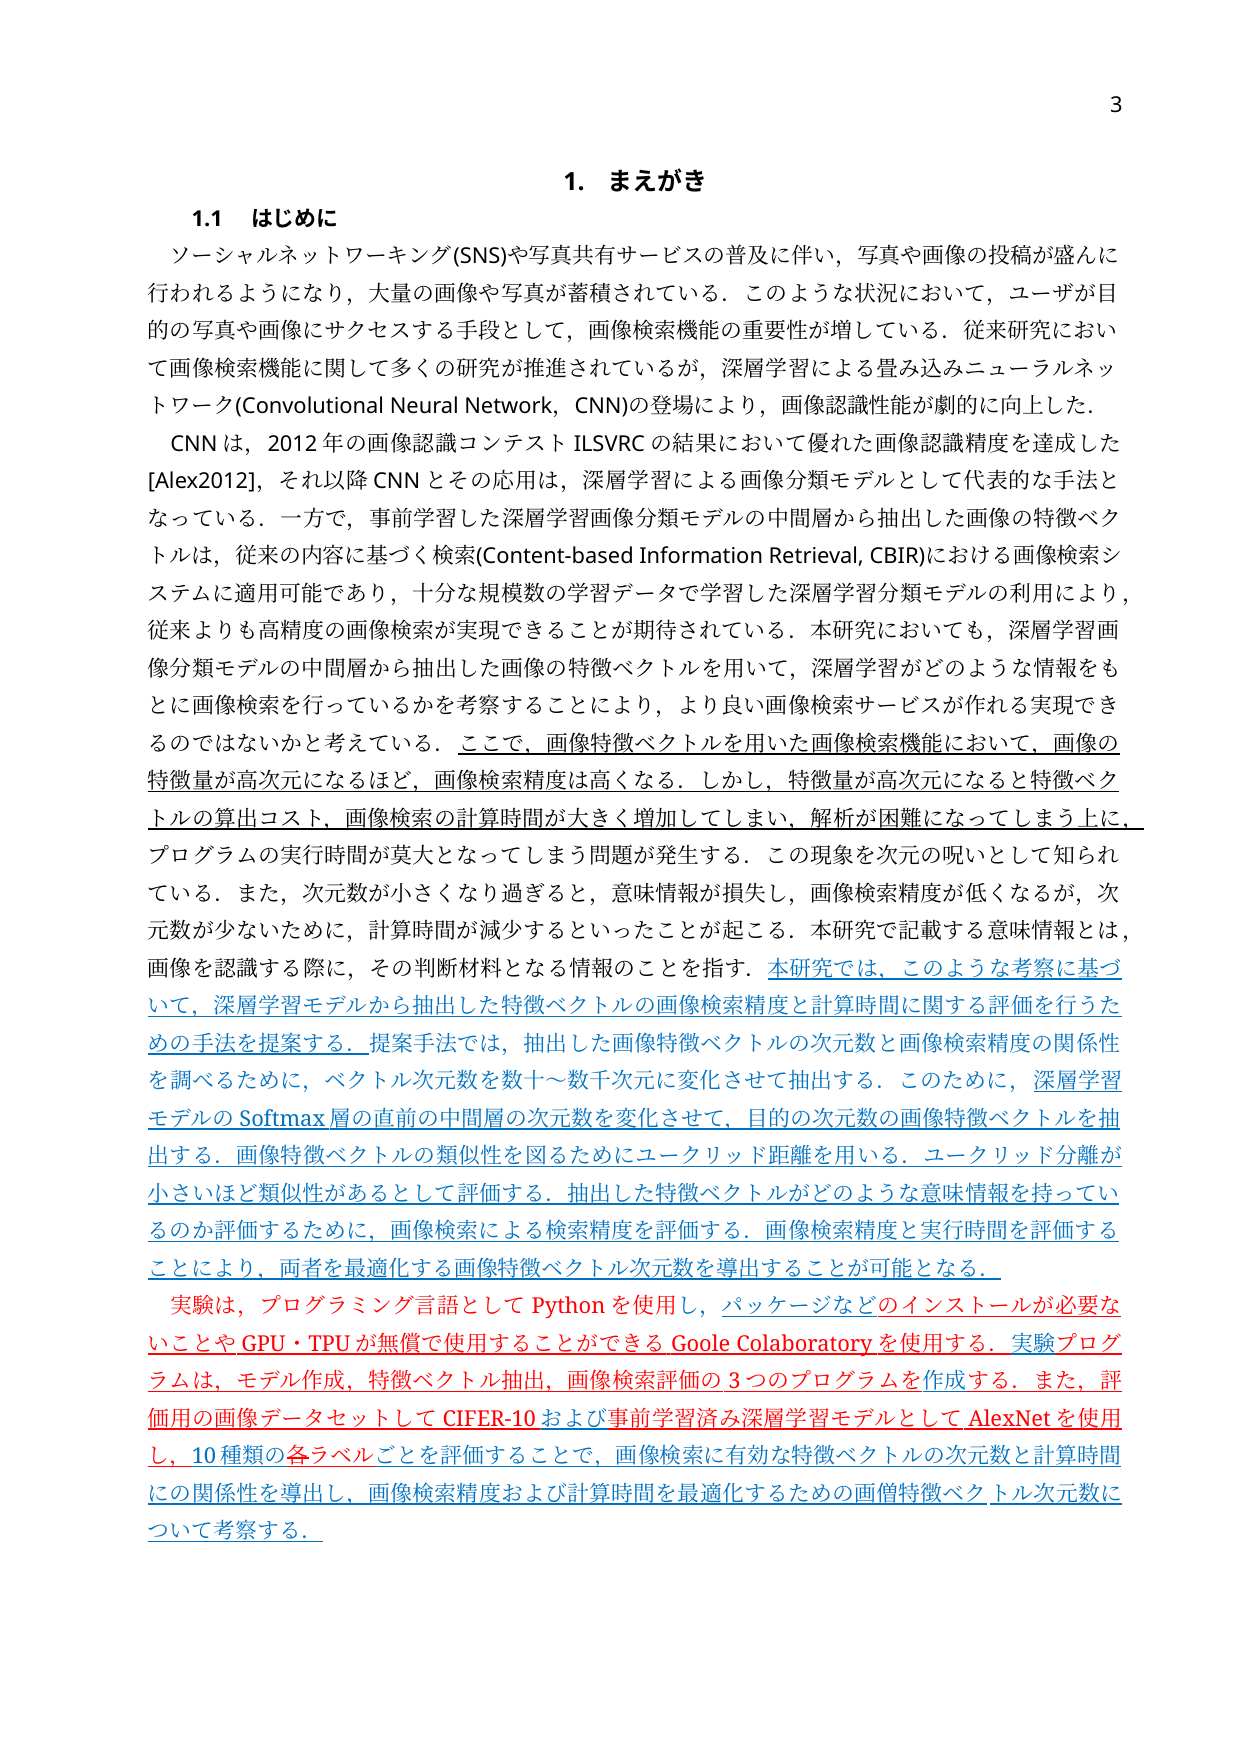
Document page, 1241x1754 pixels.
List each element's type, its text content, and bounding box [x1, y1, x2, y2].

text 実験は，プログラミング言語としてPythonを使用し，パッケージなどのインストールが必要ないことやGPU・TPUが無償で使用することができるGoole Colaboratoryを使用する．実験プログラムは，モデル作成，特徴ベクトル抽出，画像検索評価の3つのプログラムを作成する．また，評価用の画像データセットしてCIFER-10および事前学習済み深層学習モデルとしてAlexNetを使用し，10種類の各ラベルごとを評価することで，画像検索に有効な特徴ベクトルの次元数と計算時間にの関係性を導出し，画像検索精度および計算時間を最適化するための画僧特徴ベクトル次元数について考察する． [148, 1286, 1122, 1353]
text CNNは，2012年の画像認識コンテストILSVRCの結果において優れた画像認識精度を達成した[Alex2012]，それ以降CNNとその応用は，深層学習による画像分類モデルとして代表的な手法となっている．一方で，事前学習した深層学習画像分類モデルの中間層から抽出した画像の特徴ベクトルは，従来の内容に基づく検索(Content-based Information Retrieval, CBIR)における画像検索システムに適用可能であり，十分な規模数の学習データで学習した深層学習分類モデルの利用により，従来よりも高精度の画像検索が実現できることが期待されている．本研究においても，深層学習画像分類モデルの中間層から抽出した画像の特徴ベクトルを用いて，深層学習がどのような情報をもとに画像検索を行っているかを考察することにより，より良い画像検索サービスが作れる実現できるのではないかと考えている．ここで，画像特徴ベクトルを用いた画像検索機能において，画像の特徴量が高次元になるほど，画像検索精度は高くなる．しかし，特徴量が高次元になると特徴ベクトルの算出コスト，画像検索の計算時間が大きく増加してしまい，解析が困難になってしまう上に，プログラムの実行時間が莫大となってしまう問題が発生する．この現象を次元の呪いとして知られている．また，次元数が小さくなり過ぎると，意味情報が損失し，画像検索精度が低くなるが，次元数が少ないために，計算時間が減少するといったことが起こる．本研究で記載する意味情報とは，画像を認識する際に，その判断材料となる情報のことを指す．本研究では，このような考察に基づいて，深層学習モデルから抽出した特徴ベクトルの画像検索精度と計算時間に関する評価を行うための手法を提案する．提案手法では，抽出した画像特徴ベクトルの次元数と画像検索精度の関係性を調べるために，ベクトル次元数を数十～数千次元に変化させて抽出する．このために，深層学習モデルのSoftmax層の直前の中間層の次元数を変化させて，目的の次元数の画像特徴ベクトルを抽出する．画像特徴ベクトルの類似性を図るためにユークリッド距離を用いる．ユークリッド分離が小さいほど類似性があるとして評価する．抽出した特徴ベクトルがどのような意味情報を持っているのか評価するために，画像検索による検索精度を評価する．画像検索精度と実行時間を評価することにより，両者を最適化する画像特徴ベクトル次元数を導出することが可能となる． [148, 830, 1122, 1016]
text 実験は，プログラミング言語としてPythonを使用し，パッケージなどのインストールが必要ないことやGPU・TPUが無償で使用することができるGoole Colaboratoryを使用する．実験プログラムは，モデル作成，特徴ベクトル抽出，画像検索評価の3つのプログラムを作成する．また，評価用の画像データセットしてCIFER-10および事前学習済み深層学習モデルとしてAlexNetを使用し，10種類の各ラベルごとを評価することで，画像検索に有効な特徴ベクトルの次元数と計算時間にの関係性を導出し，画像検索精度および計算時間を最適化するための画僧特徴ベクトル次元数について考察する． [148, 1354, 1122, 1391]
text CNNは，2012年の画像認識コンテストILSVRCの結果において優れた画像認識精度を達成した[Alex2012]，それ以降CNNとその応用は，深層学習による画像分類モデルとして代表的な手法となっている．一方で，事前学習した深層学習画像分類モデルの中間層から抽出した画像の特徴ベクトルは，従来の内容に基づく検索(Content-based Information Retrieval, CBIR)における画像検索システムに適用可能であり，十分な規模数の学習データで学習した深層学習分類モデルの利用により，従来よりも高精度の画像検索が実現できることが期待されている．本研究においても，深層学習画像分類モデルの中間層から抽出した画像の特徴ベクトルを用いて，深層学習がどのような情報をもとに画像検索を行っているかを考察することにより，より良い画像検索サービスが作れる実現できるのではないかと考えている．ここで，画像特徴ベクトルを用いた画像検索機能において，画像の特徴量が高次元になるほど，画像検索精度は高くなる．しかし，特徴量が高次元になると特徴ベクトルの算出コスト，画像検索の計算時間が大きく増加してしまい，解析が困難になってしまう上に，プログラムの実行時間が莫大となってしまう問題が発生する．この現象を次元の呪いとして知られている．また，次元数が小さくなり過ぎると，意味情報が損失し，画像検索精度が低くなるが，次元数が少ないために，計算時間が減少するといったことが起こる．本研究で記載する意味情報とは，画像を認識する際に，その判断材料となる情報のことを指す．本研究では，このような考察に基づいて，深層学習モデルから抽出した特徴ベクトルの画像検索精度と計算時間に関する評価を行うための手法を提案する．提案手法では，抽出した画像特徴ベクトルの次元数と画像検索精度の関係性を調べるために，ベクトル次元数を数十～数千次元に変化させて抽出する．このために，深層学習モデルのSoftmax層の直前の中間層の次元数を変化させて，目的の次元数の画像特徴ベクトルを抽出する．画像特徴ベクトルの類似性を図るためにユークリッド距離を用いる．ユークリッド分離が小さいほど類似性があるとして評価する．抽出した特徴ベクトルがどのような意味情報を持っているのか評価するために，画像検索による検索精度を評価する．画像検索精度と実行時間を評価することにより，両者を最適化する画像特徴ベクトル次元数を導出することが可能となる． [148, 423, 1122, 828]
subtitle まえがき [148, 161, 1122, 198]
subtitle はじめに [191, 198, 1122, 236]
text 実験は，プログラミング言語としてPythonを使用し，パッケージなどのインストールが必要ないことやGPU・TPUが無償で使用することができるGoole Colaboratoryを使用する．実験プログラムは，モデル作成，特徴ベクトル抽出，画像検索評価の3つのプログラムを作成する．また，評価用の画像データセットしてCIFER-10および事前学習済み深層学習モデルとしてAlexNetを使用し，10種類の各ラベルごとを評価することで，画像検索に有効な特徴ベクトルの次元数と計算時間にの関係性を導出し，画像検索精度および計算時間を最適化するための画僧特徴ベクトル次元数について考察する． [148, 1429, 1122, 1548]
text ソーシャルネットワーキング(SNS)や写真共有サービスの普及に伴い，写真や画像の投稿が盛んに行われるようになり，大量の画像や写真が蓄積されている．このような状況において，ユーザが目的の写真や画像にサクセスする手段として，画像検索機能の重要性が増している．従来研究において画像検索機能に関して多くの研究が推進されているが，深層学習による畳み込みニューラルネットワーク(Convolutional Neural Network，CNN)の登場により，画像認識性能が劇的に向上した． [148, 236, 1122, 423]
text CNNは，2012年の画像認識コンテストILSVRCの結果において優れた画像認識精度を達成した[Alex2012]，それ以降CNNとその応用は，深層学習による画像分類モデルとして代表的な手法となっている．一方で，事前学習した深層学習画像分類モデルの中間層から抽出した画像の特徴ベクトルは，従来の内容に基づく検索(Content-based Information Retrieval, CBIR)における画像検索システムに適用可能であり，十分な規模数の学習データで学習した深層学習分類モデルの利用により，従来よりも高精度の画像検索が実現できることが期待されている．本研究においても，深層学習画像分類モデルの中間層から抽出した画像の特徴ベクトルを用いて，深層学習がどのような情報をもとに画像検索を行っているかを考察することにより，より良い画像検索サービスが作れる実現できるのではないかと考えている．ここで，画像特徴ベクトルを用いた画像検索機能において，画像の特徴量が高次元になるほど，画像検索精度は高くなる．しかし，特徴量が高次元になると特徴ベクトルの算出コスト，画像検索の計算時間が大きく増加してしまい，解析が困難になってしまう上に，プログラムの実行時間が莫大となってしまう問題が発生する．この現象を次元の呪いとして知られている．また，次元数が小さくなり過ぎると，意味情報が損失し，画像検索精度が低くなるが，次元数が少ないために，計算時間が減少するといったことが起こる．本研究で記載する意味情報とは，画像を認識する際に，その判断材料となる情報のことを指す．本研究では，このような考察に基づいて，深層学習モデルから抽出した特徴ベクトルの画像検索精度と計算時間に関する評価を行うための手法を提案する．提案手法では，抽出した画像特徴ベクトルの次元数と画像検索精度の関係性を調べるために，ベクトル次元数を数十～数千次元に変化させて抽出する．このために，深層学習モデルのSoftmax層の直前の中間層の次元数を変化させて，目的の次元数の画像特徴ベクトルを抽出する．画像特徴ベクトルの類似性を図るためにユークリッド距離を用いる．ユークリッド分離が小さいほど類似性があるとして評価する．抽出した特徴ベクトルがどのような意味情報を持っているのか評価するために，画像検索による検索精度を評価する．画像検索精度と実行時間を評価することにより，両者を最適化する画像特徴ベクトル次元数を導出することが可能となる． [148, 1017, 1122, 1166]
text 実験は，プログラミング言語としてPythonを使用し，パッケージなどのインストールが必要ないことやGPU・TPUが無償で使用することができるGoole Colaboratoryを使用する．実験プログラムは，モデル作成，特徴ベクトル抽出，画像検索評価の3つのプログラムを作成する．また，評価用の画像データセットしてCIFER-10および事前学習済み深層学習モデルとしてAlexNetを使用し，10種類の各ラベルごとを評価することで，画像検索に有効な特徴ベクトルの次元数と計算時間にの関係性を導出し，画像検索精度および計算時間を最適化するための画僧特徴ベクトル次元数について考察する． [148, 1392, 1122, 1428]
